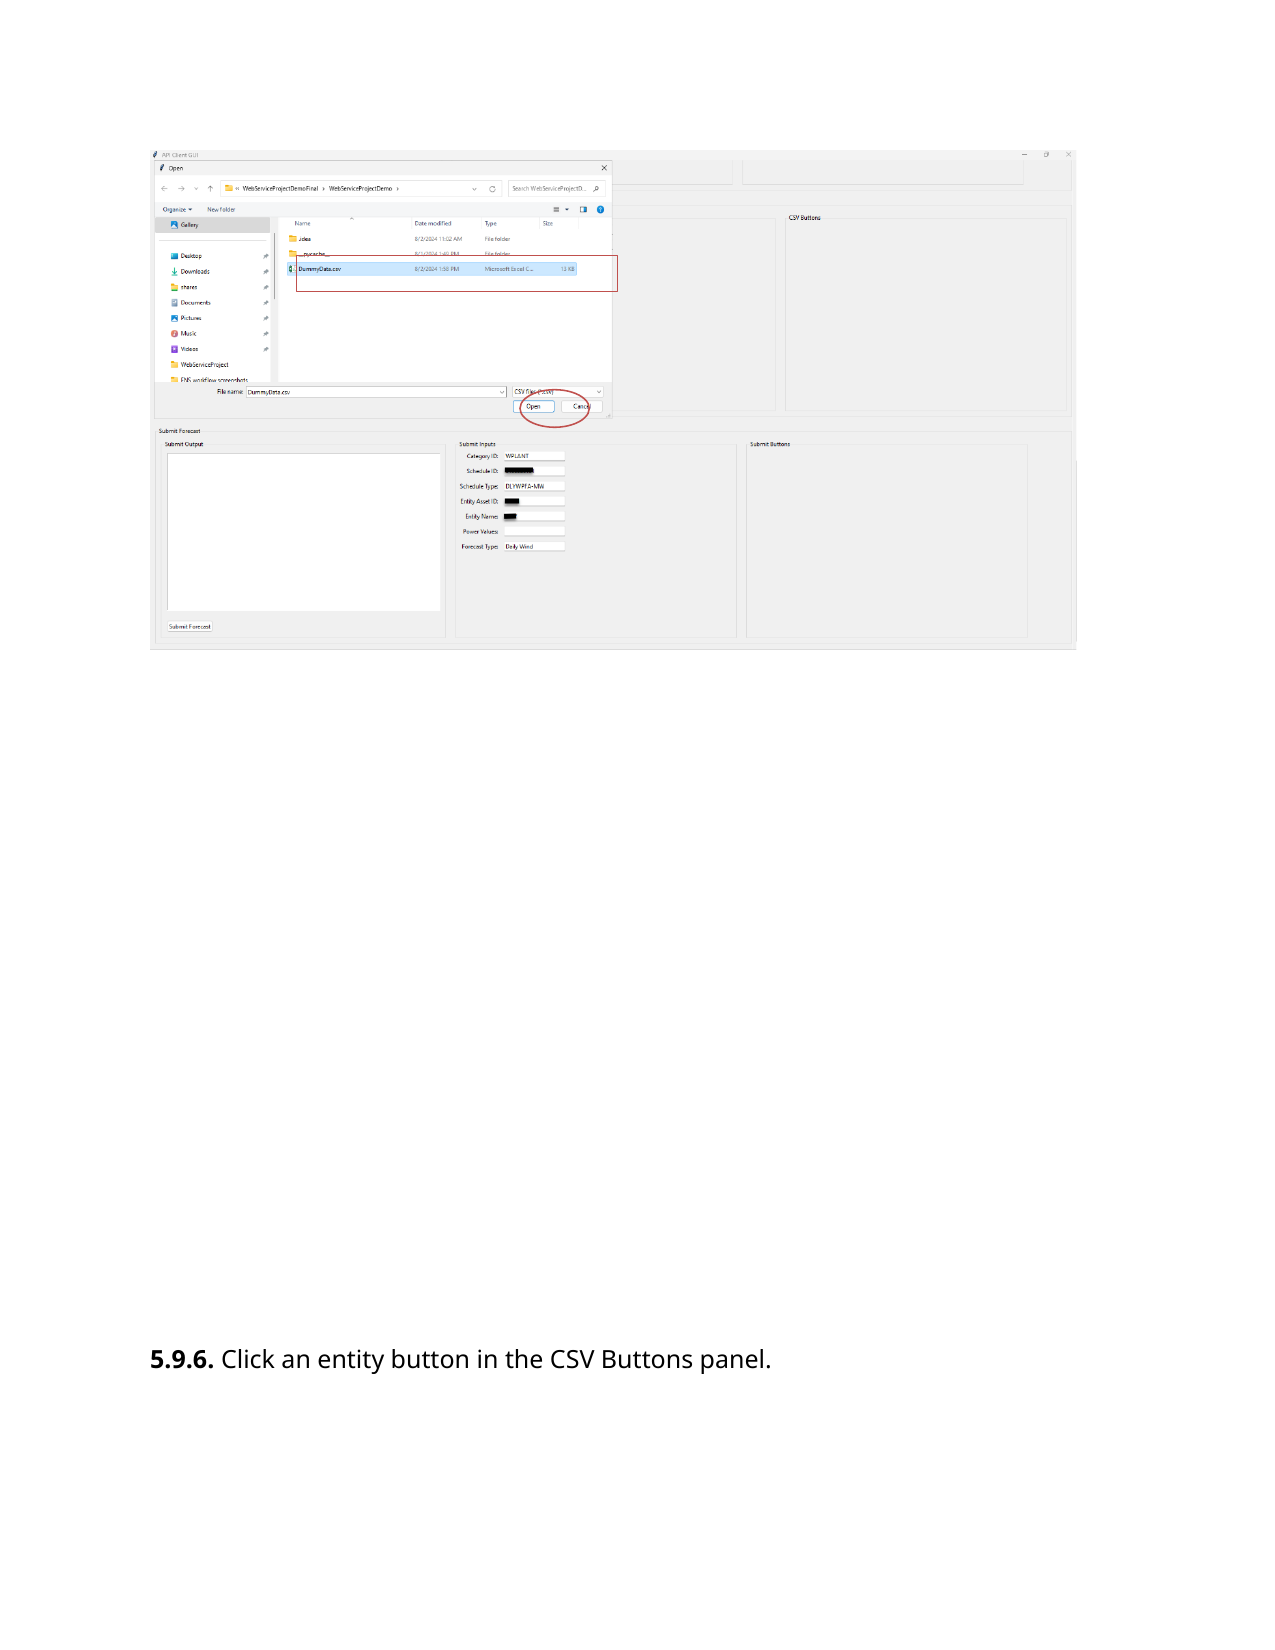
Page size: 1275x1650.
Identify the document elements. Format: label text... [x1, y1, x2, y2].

picture [150, 150, 1077, 650]
text 5.9.6. Click an entity button in the CSV Buttons panel. [150, 1342, 1125, 1376]
